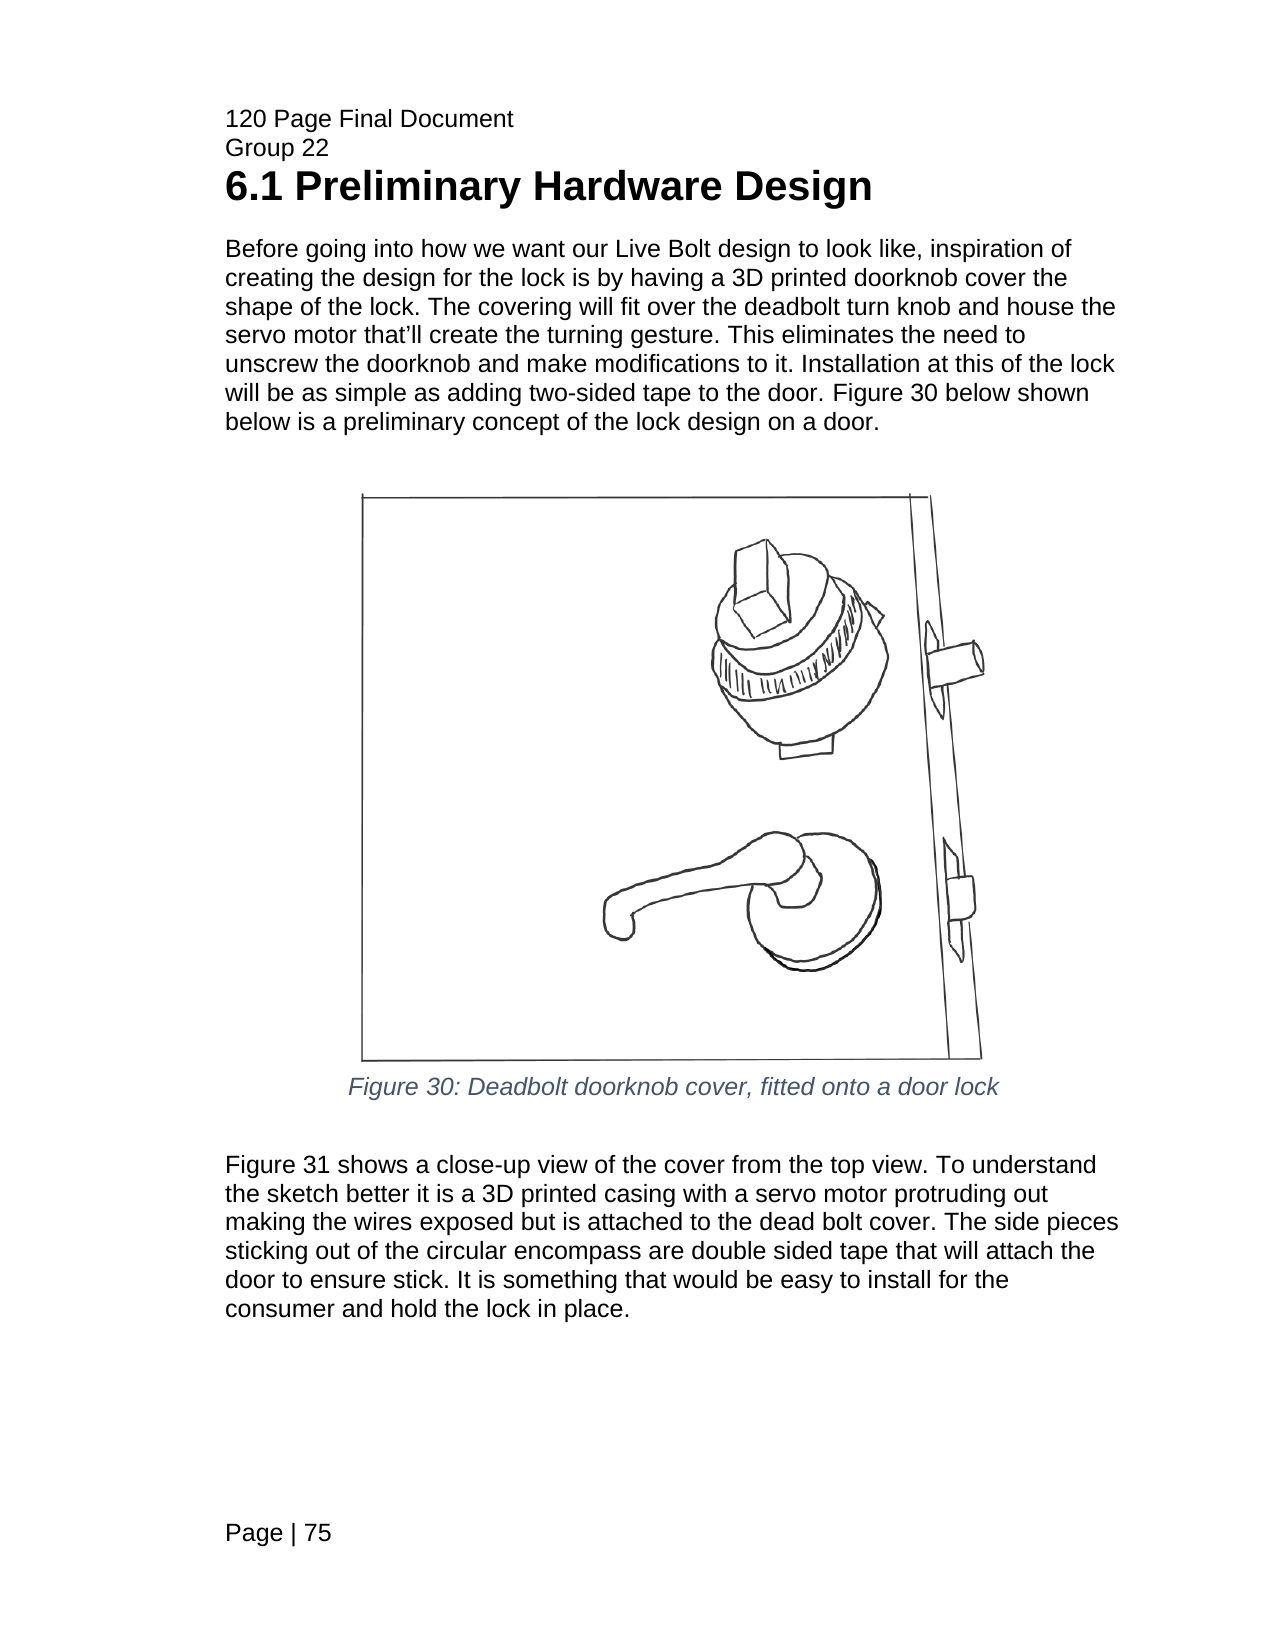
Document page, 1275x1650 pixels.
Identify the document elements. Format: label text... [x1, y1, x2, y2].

text Figure 30: Deadbolt doorknob cover, fitted onto a door lock [225, 1071, 1125, 1100]
text Figure 31 shows a close-up view of the cover from the top view. To understand the sketch better it is a 3D printed casing with a servo motor protruding out making the wires exposed but is attached to the dead bolt cover. The side pieces sticking out of the circular encompass are double sided tape that will attach the door to ensure stick. It is something that would be easy to install for the consumer and hold the lock in place. [225, 1150, 1125, 1322]
text Before going into how we want our Live Bolt design to look like, inspiration of creating the design for the lock is by having a 3D printed doorknob cover the shape of the lock. The covering will fit over the deadbolt turn knob and house the servo motor that’ll create the turning gesture. This eliminates the need to unscrew the doorknob and make modifications to it. Installation at this of the lock will be as simple as adding two-sided tape to the door. Figure 30 below shown below is a preliminary concept of the lock design on a door. [225, 234, 1125, 435]
picture [348, 492, 1002, 1072]
subtitle 6.1 Preliminary Hardware Design [225, 161, 1125, 209]
